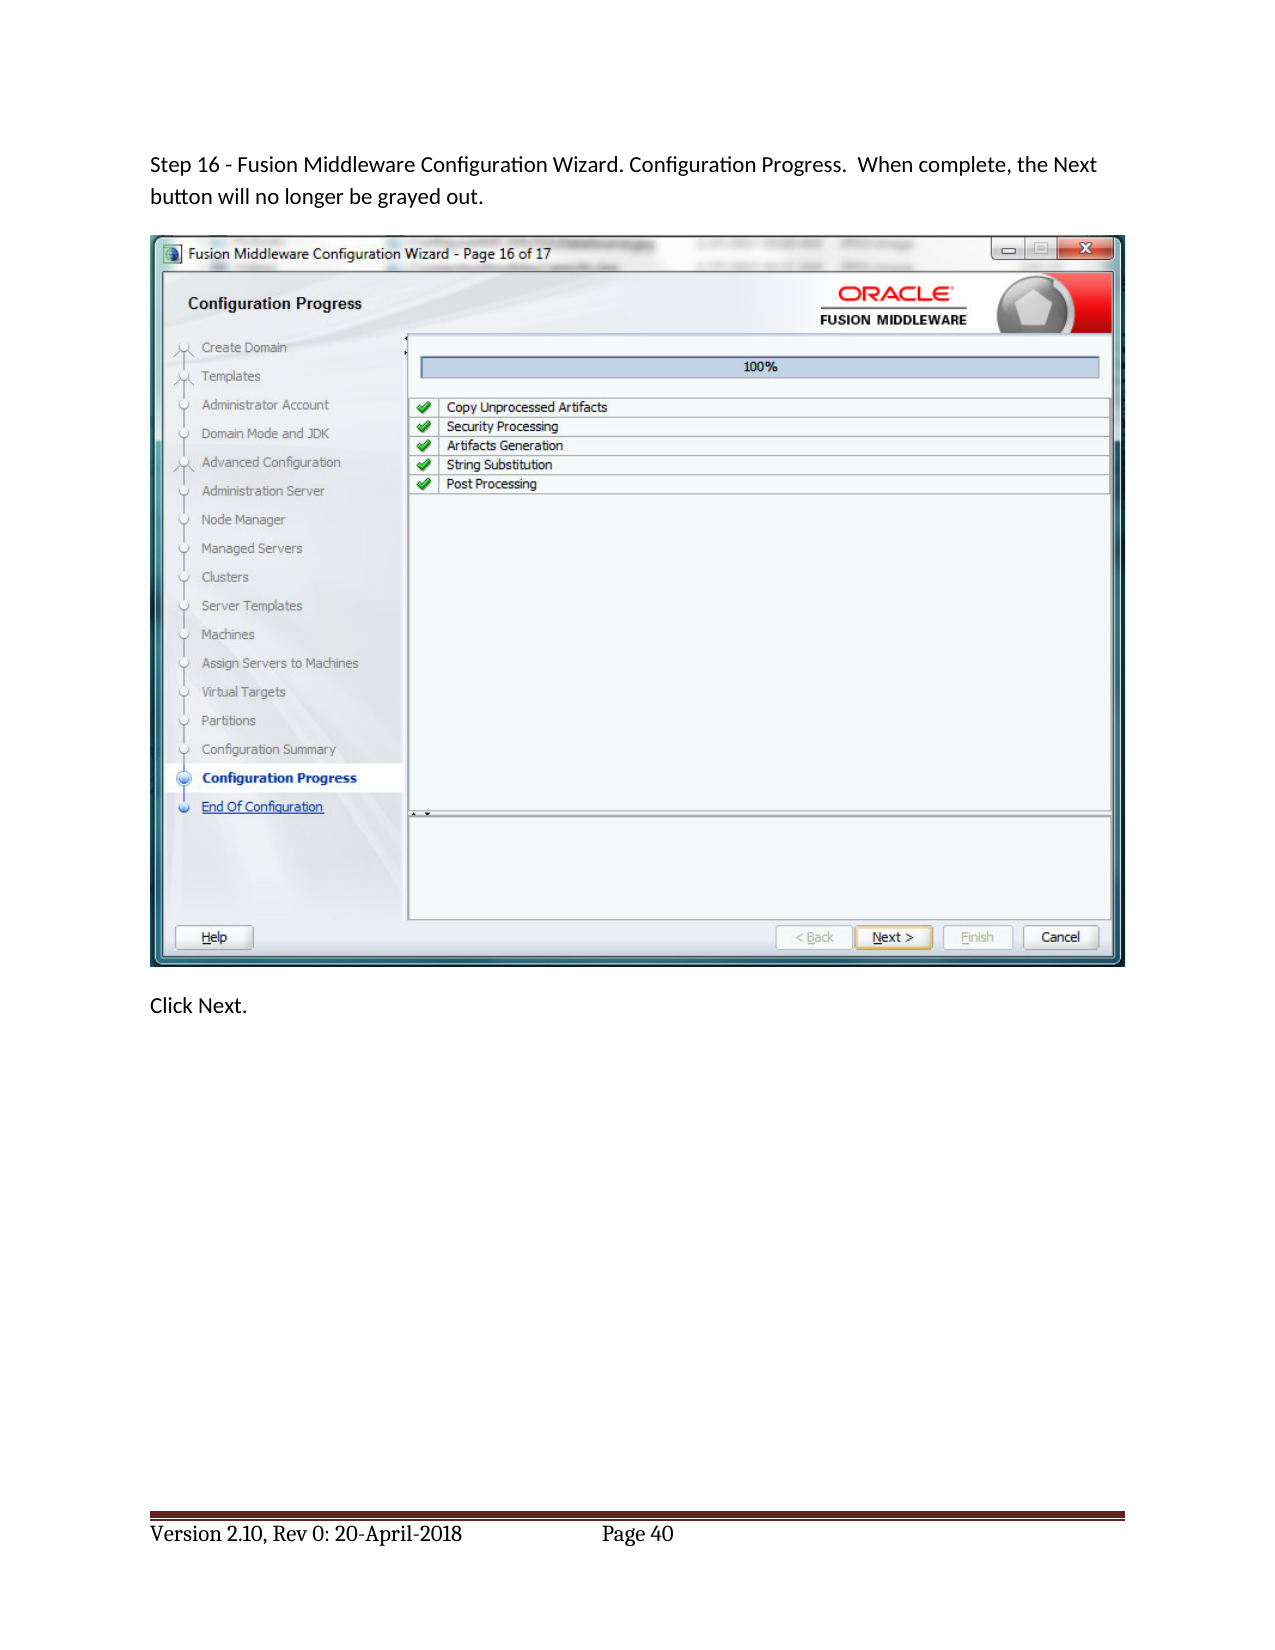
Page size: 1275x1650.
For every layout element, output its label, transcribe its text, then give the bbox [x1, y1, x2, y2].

picture [150, 235, 1125, 967]
text Click Next. [150, 991, 1125, 1019]
text Step 16 - Fusion Middleware Configuration Wizard. Configuration Progress. When complete, the Next button will no longer be grayed out. [150, 150, 1125, 210]
